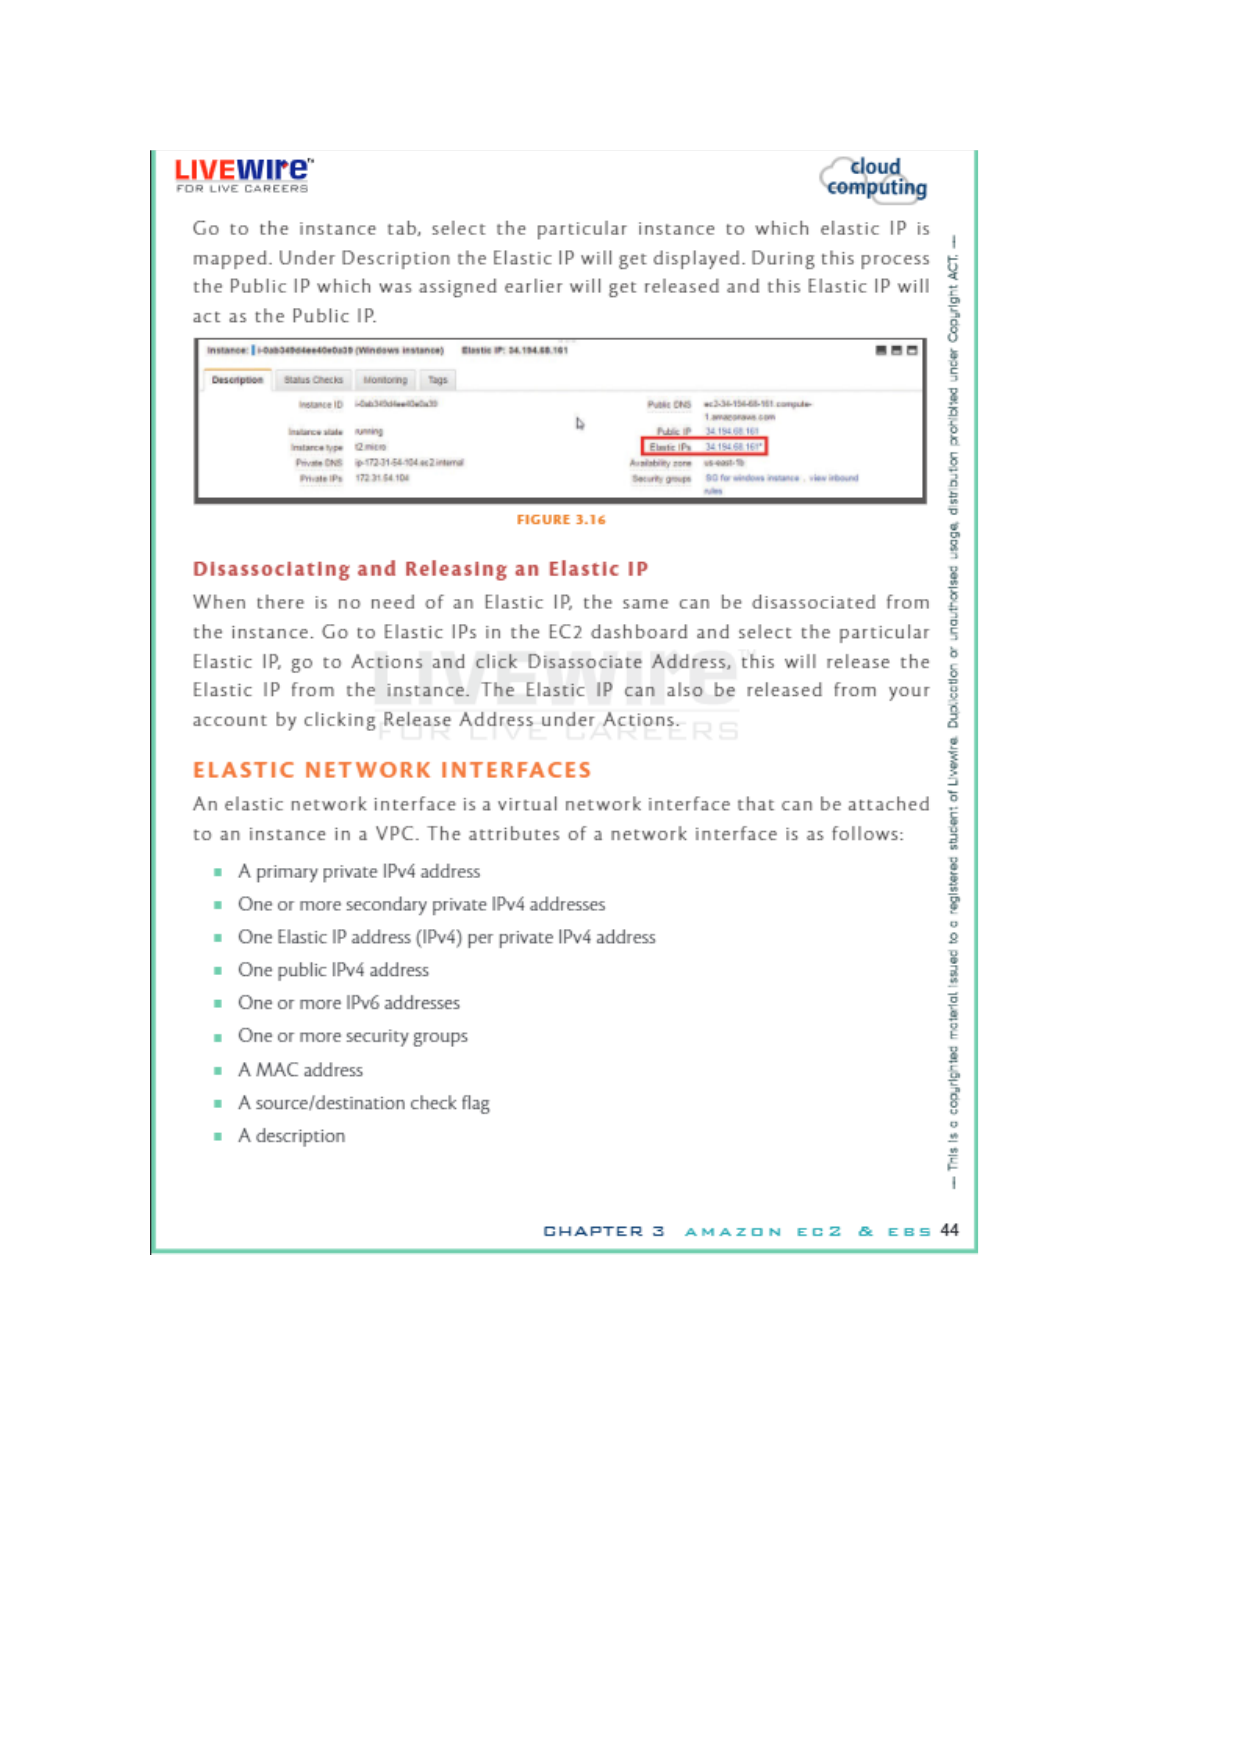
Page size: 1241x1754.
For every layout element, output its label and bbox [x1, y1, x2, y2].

picture [150, 150, 979, 1255]
